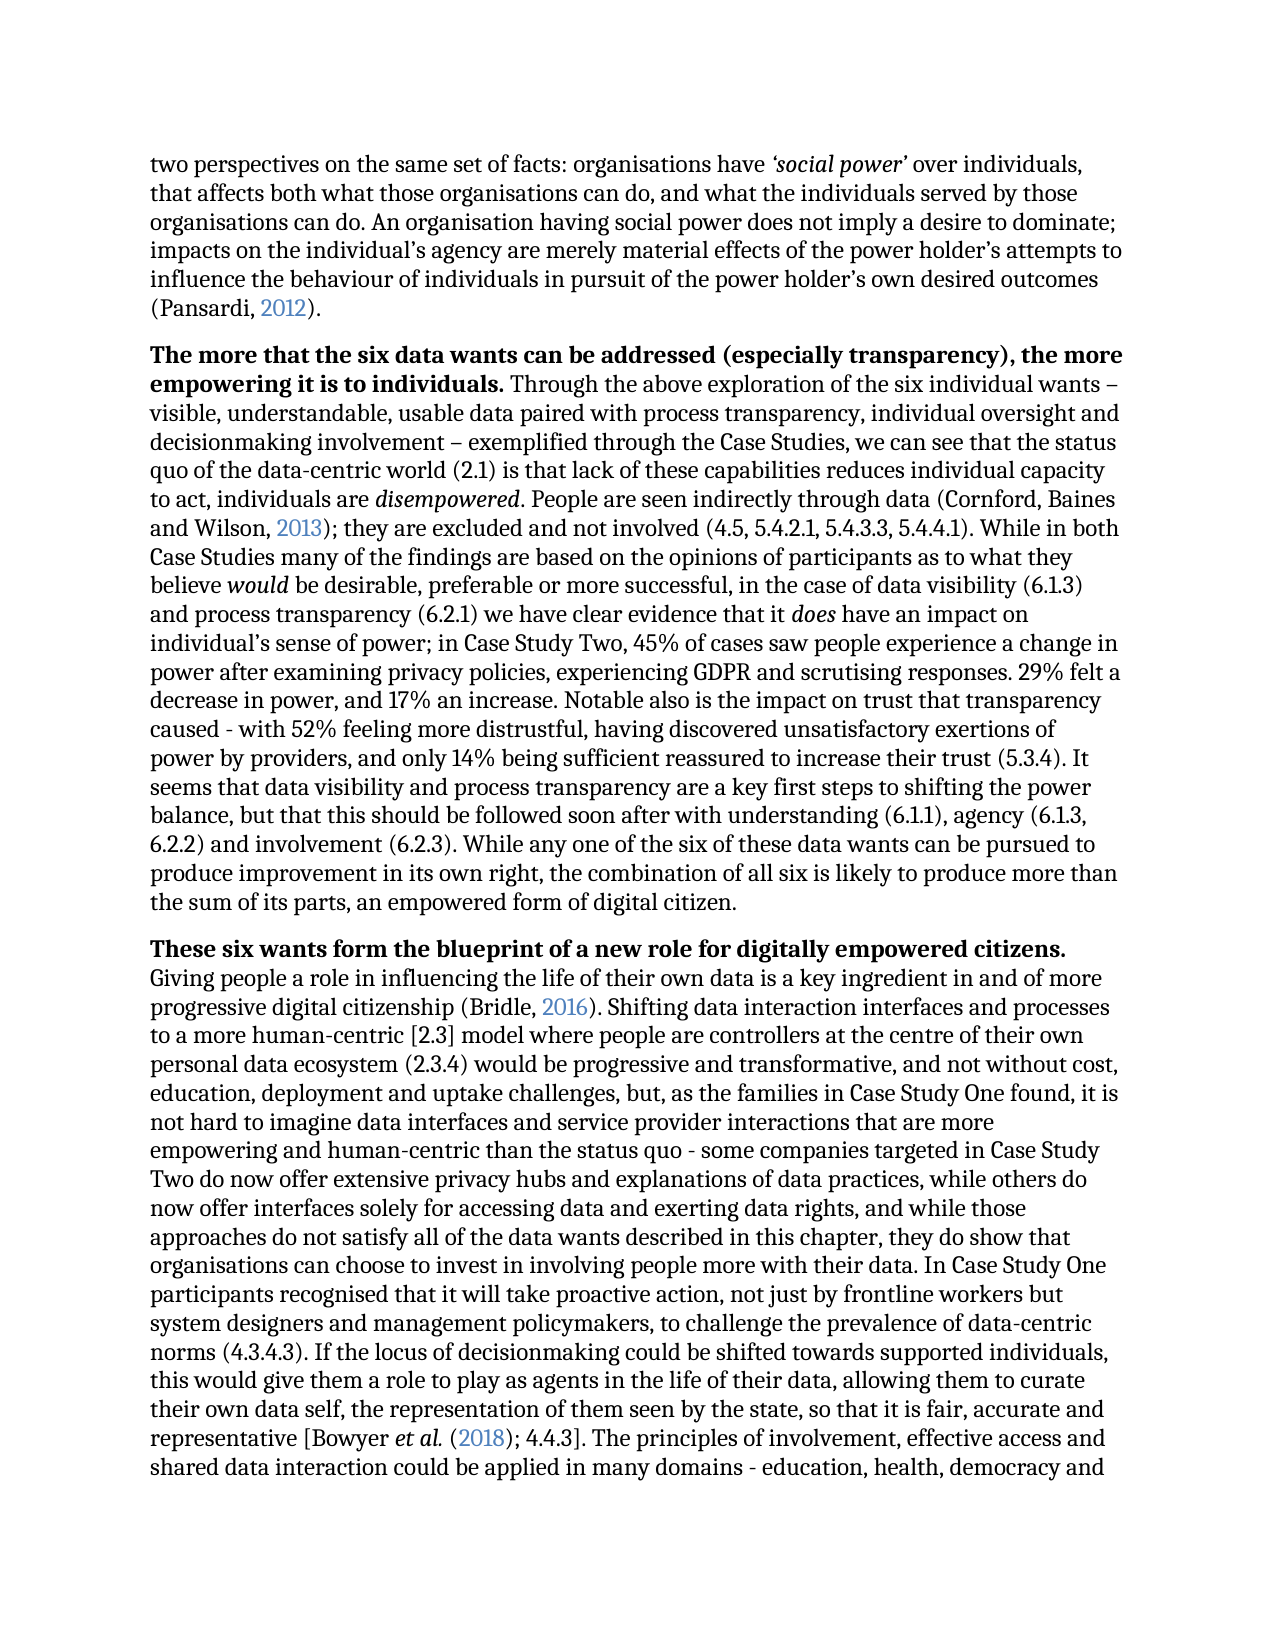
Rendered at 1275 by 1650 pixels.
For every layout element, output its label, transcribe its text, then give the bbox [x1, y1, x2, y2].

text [150, 150, 1125, 322]
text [150, 935, 1125, 1481]
text The more that the six data wants can be addressed (especially transparency), the more empowering it is to individuals. Through the above exploration of the six individual wants – visible, understandable, usable data paired with process transparency, individual oversight and decisionmaking involvement – exemplified through the Case Studies, we can see that the status quo of the data-centric world (2.1) is that lack of these capabilities reduces individual capacity to act, individuals are disempowered. People are seen indirectly through data (Cornford, Baines and Wilson, 2013); they are excluded and not involved (4.5, 5.4.2.1, 5.4.3.3, 5.4.4.1). While in both Case Studies many of the findings are based on the opinions of participants as to what they believe would be desirable, preferable or more successful, in the case of data visibility (6.1.3) and process transparency (6.2.1) we have clear evidence that it does have an impact on individual’s sense of power; in Case Study Two, 45% of cases saw people experience a change in power after examining privacy policies, experiencing GDPR and scrutising responses. 29% felt a decrease in power, and 17% an increase. Notable also is the impact on trust that transparency caused - with 52% feeling more distrustful, having discovered unsatisfactory exertions of power by providers, and only 14% being sufficient reassured to increase their trust (5.3.4). It seems that data visibility and process transparency are a key first steps to shifting the power balance, but that this should be followed soon after with understanding (6.1.1), agency (6.1.3, 6.2.2) and involvement (6.2.3). While any one of the six of these data wants can be pursued to produce improvement in its own right, the combination of all six is likely to produce more than the sum of its parts, an empowered form of digital citizen. [150, 341, 1125, 916]
